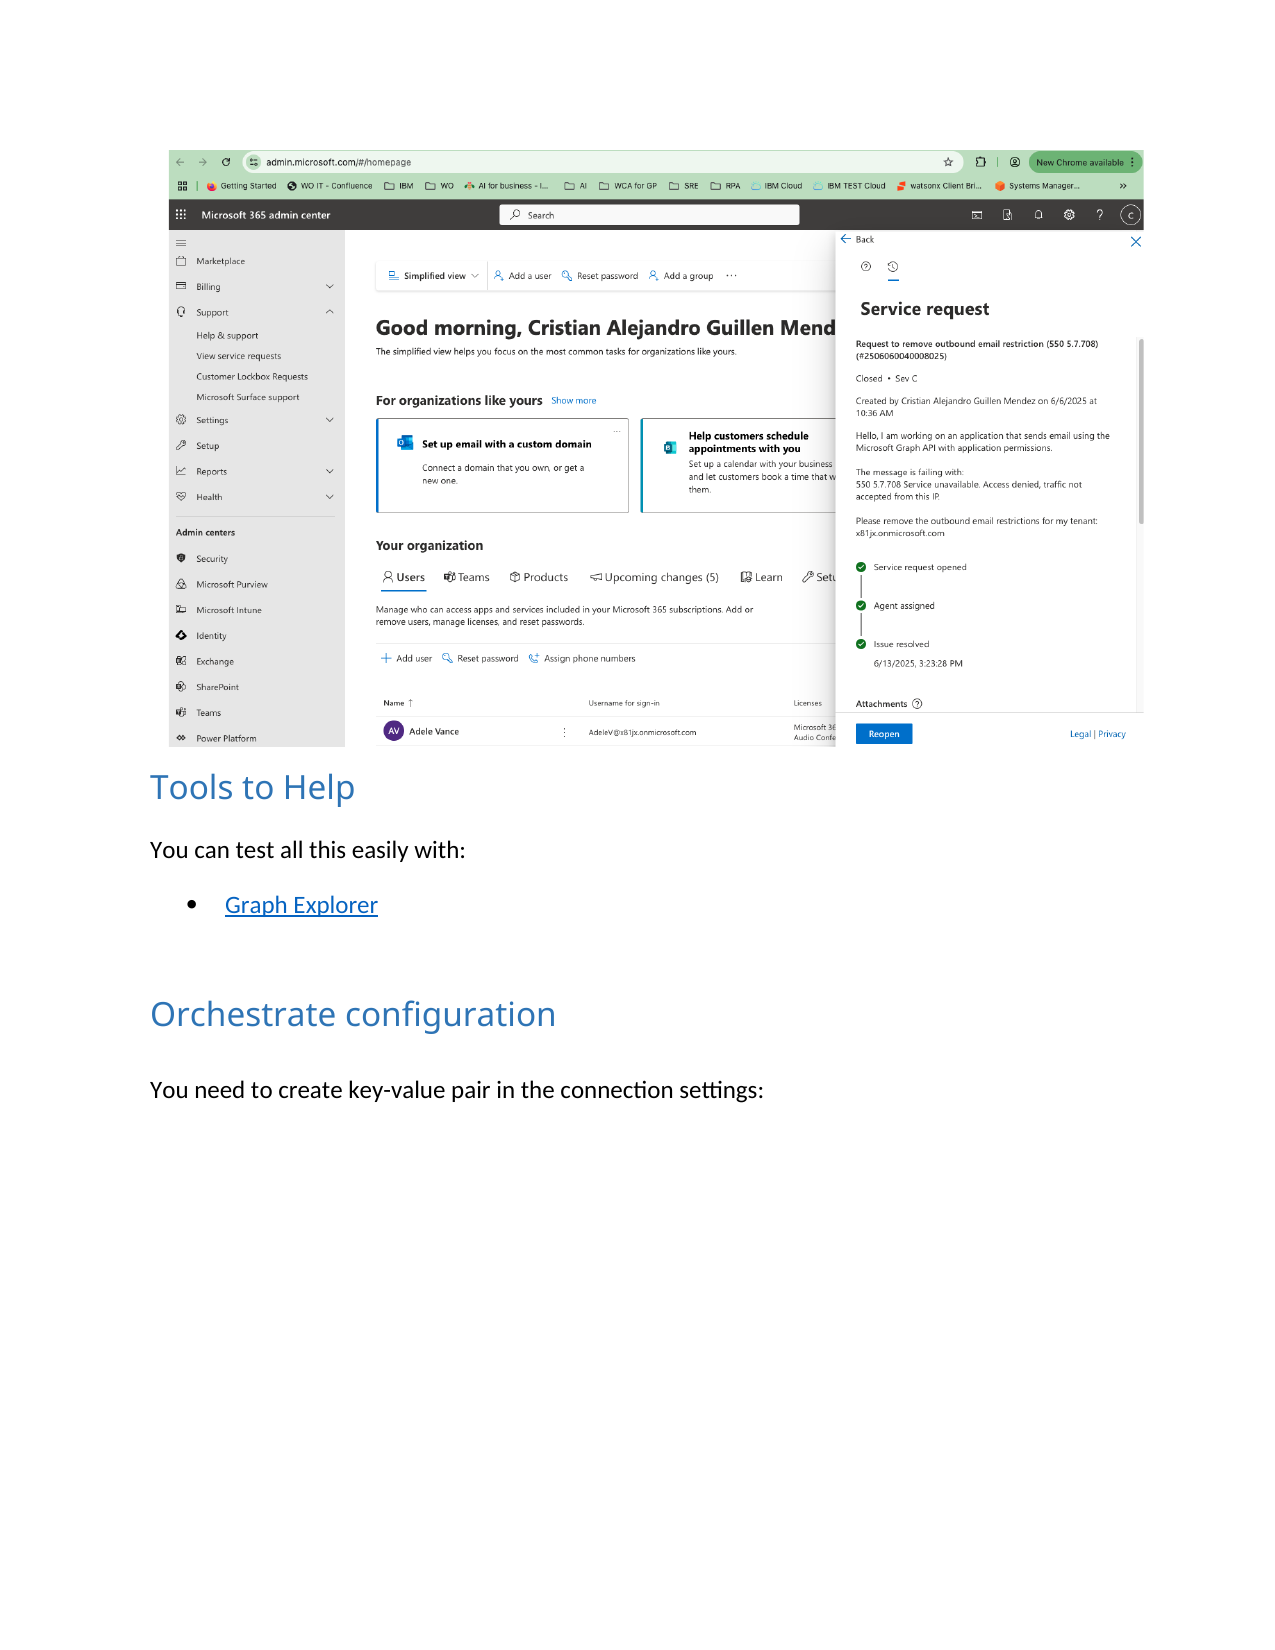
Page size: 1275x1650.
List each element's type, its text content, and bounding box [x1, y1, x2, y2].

text You can test all this easily with: [150, 834, 1125, 864]
subtitle Tools to Help [150, 763, 1125, 809]
text You need to create key-value pair in the connection settings: [150, 1075, 1125, 1105]
subtitle Orchestrate configuration [150, 945, 1125, 1036]
list Graph Explorer [187, 889, 1125, 920]
